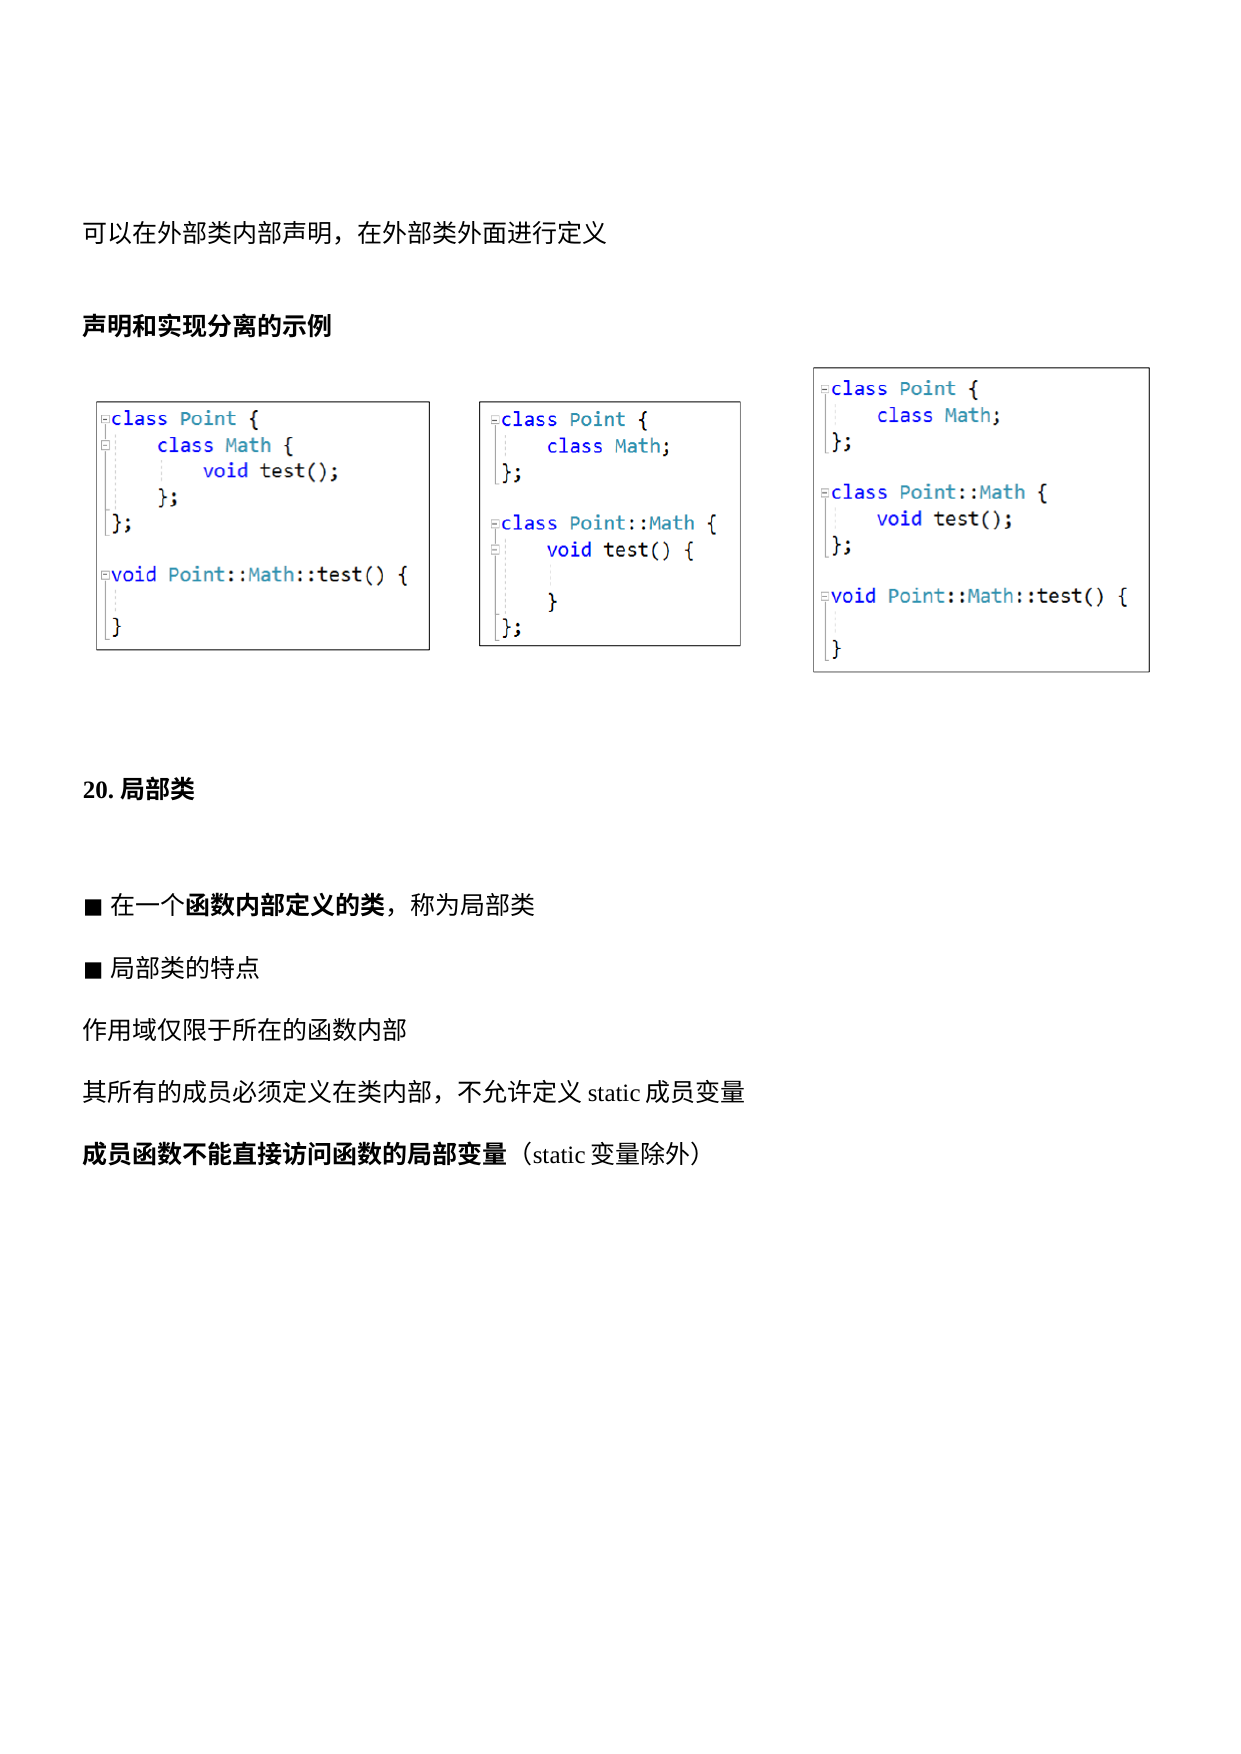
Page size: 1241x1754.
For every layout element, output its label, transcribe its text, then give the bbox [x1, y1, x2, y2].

text ◼ 在一个函数内部定义的类，称为局部类 [83, 873, 1157, 935]
text 成员函数不能直接访问函数的局部变量（static变量除外） [83, 1122, 1157, 1184]
text 其所有的成员必须定义在类内部，不允许定义static成员变量 [83, 1059, 1157, 1122]
text ◼ 局部类的特点 [83, 935, 1157, 997]
picture [82, 356, 1158, 679]
subtitle 局部类 [83, 757, 1157, 819]
text 作用域仅限于所在的函数内部 [83, 997, 1157, 1059]
text 声明和实现分离的示例 [83, 294, 1157, 356]
text 可以在外部类内部声明，在外部类外面进行定义 [83, 200, 1157, 263]
